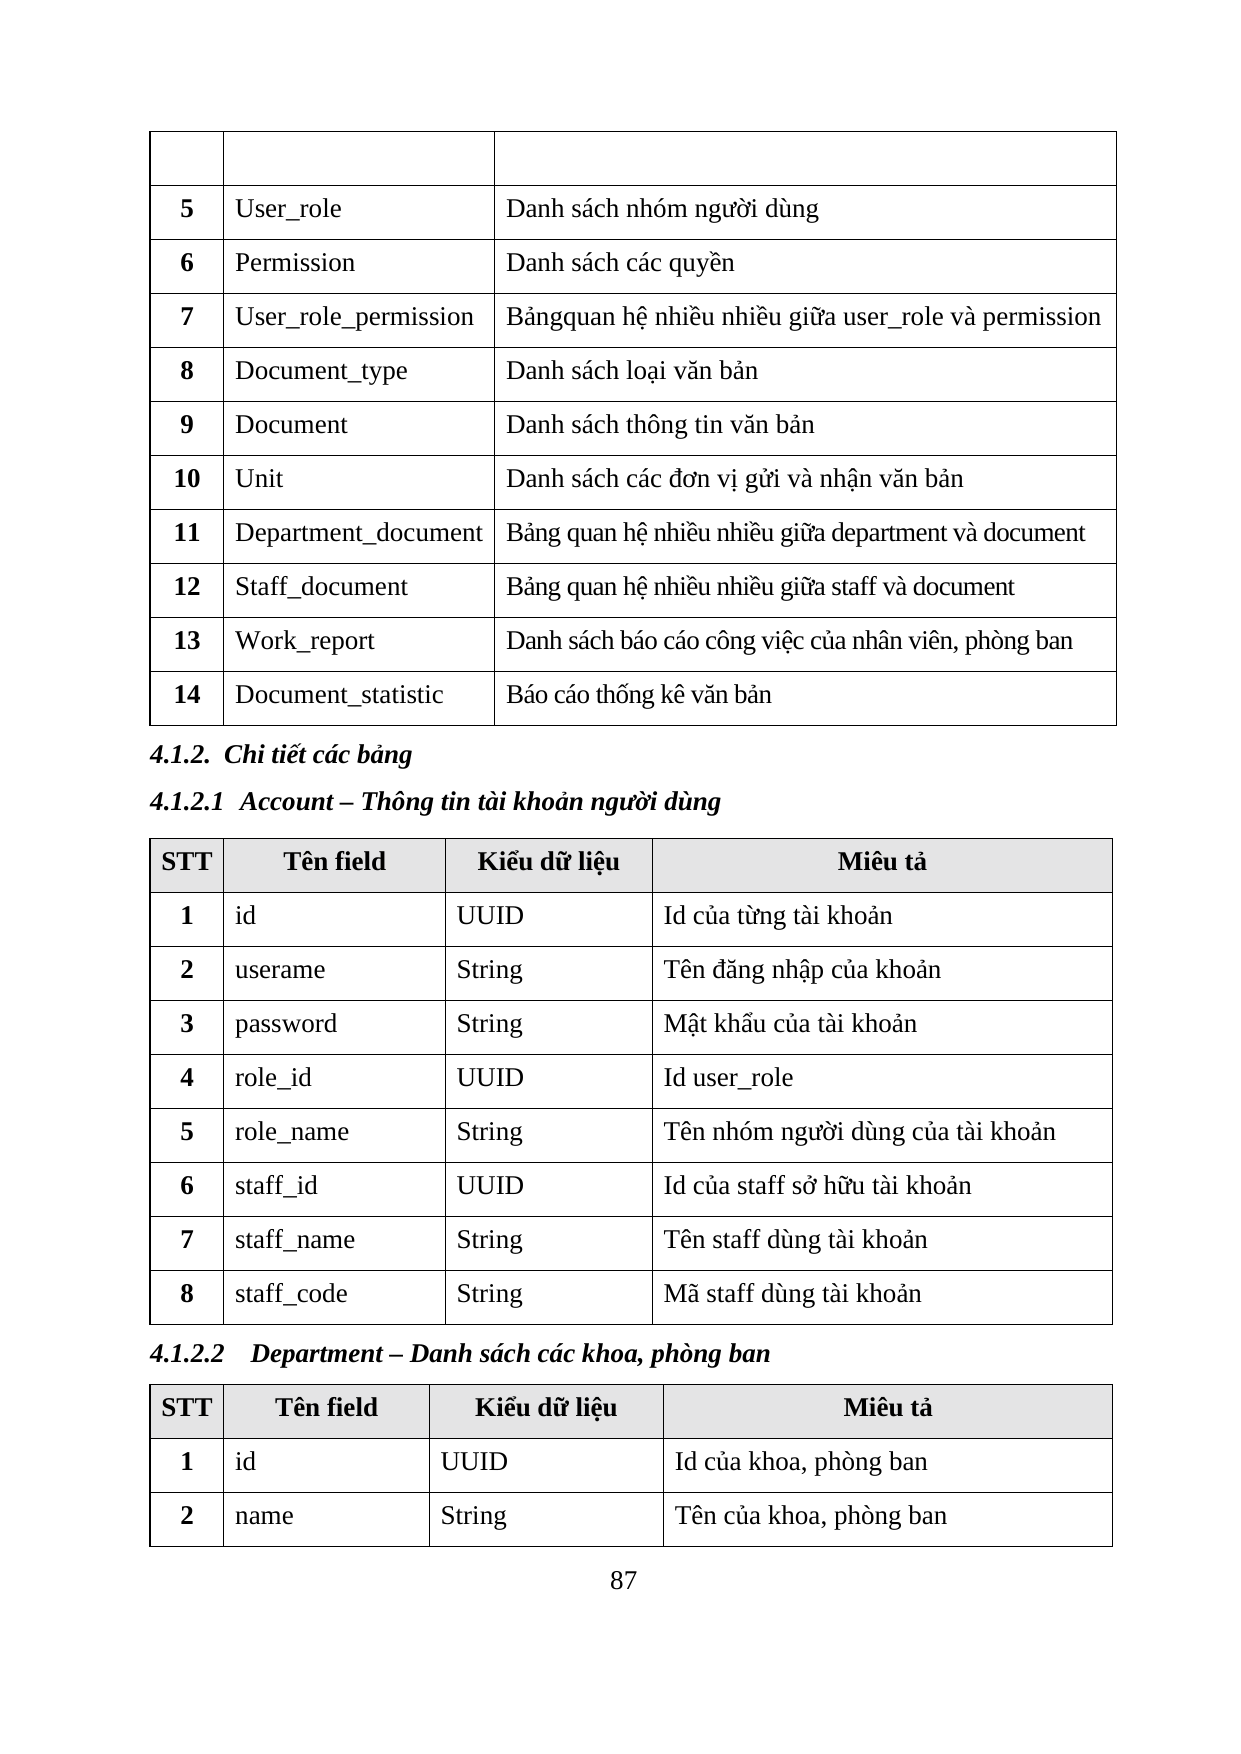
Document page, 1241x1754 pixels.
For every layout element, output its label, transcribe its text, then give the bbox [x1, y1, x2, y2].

table_cell staff_id [224, 1163, 445, 1216]
table_cell 4 [151, 1055, 223, 1108]
table_cell Document_statistic [224, 672, 494, 725]
table_cell id [224, 893, 445, 946]
table_cell 11 [151, 510, 223, 563]
table_cell Unit [224, 456, 494, 509]
table_cell String [430, 1493, 663, 1546]
table_header Miêu tả [664, 1385, 1112, 1438]
table_cell Document [224, 402, 494, 455]
table_cell 1 [151, 1439, 223, 1492]
table_cell Permission [224, 240, 494, 293]
table_header Kiểu dữ liệu [446, 839, 652, 892]
table_cell String [446, 1271, 652, 1323]
table_cell Tên staff dùng tài khoản [653, 1217, 1112, 1269]
subtitle Account – Thông tin tài khoản người dùng [150, 785, 1090, 816]
table_cell 14 [151, 672, 223, 725]
table_cell role_id [224, 1055, 445, 1108]
table_header STT [151, 1385, 223, 1438]
table_cell staff_name [224, 1217, 445, 1269]
table_cell name [224, 1493, 429, 1546]
table_cell UUID [446, 1163, 652, 1216]
table_header STT [151, 839, 223, 892]
table_cell Mật khẩu của tài khoản [653, 1001, 1112, 1054]
table_cell userame [224, 947, 445, 1000]
table_cell 8 [151, 1271, 223, 1323]
table_header Kiểu dữ liệu [430, 1385, 663, 1438]
table_cell 3 [151, 1001, 223, 1054]
table_cell Danh sách báo cáo công việc của nhân viên, phòng ban [495, 618, 1116, 671]
table_cell Tên của khoa, phòng ban [664, 1493, 1112, 1546]
table_cell Id user_role [653, 1055, 1112, 1108]
table_cell User_role [224, 186, 494, 239]
table_cell staff_code [224, 1271, 445, 1323]
table_cell Danh sách các quyền [495, 240, 1116, 293]
table_cell String [446, 1001, 652, 1054]
table_cell 1 [151, 893, 223, 946]
table_cell 7 [151, 294, 223, 347]
table_cell Tên đăng nhập của khoản [653, 947, 1112, 1000]
table_cell Báo cáo thống kê văn bản [495, 672, 1116, 725]
table_cell 2 [151, 947, 223, 1000]
table_cell 4 [151, 132, 223, 185]
table_cell Bảng quan hệ nhiều nhiều giữa department và document [495, 510, 1116, 563]
table_cell String [446, 947, 652, 1000]
table_cell 2 [151, 1493, 223, 1546]
table_cell 8 [151, 348, 223, 401]
table_header Miêu tả [653, 839, 1112, 892]
table_cell Mã staff dùng tài khoản [653, 1271, 1112, 1323]
subtitle Chi tiết các bảng [150, 738, 1090, 769]
table_cell 10 [151, 456, 223, 509]
table_cell User_role_permission [224, 294, 494, 347]
table_cell Danh sách các đơn vị gửi và nhận văn bản [495, 456, 1116, 509]
table_cell 12 [151, 564, 223, 617]
table_cell password [224, 1001, 445, 1054]
table_header Tên field [224, 839, 445, 892]
table_header Tên field [224, 1385, 429, 1438]
table_cell 5 [151, 1109, 223, 1162]
table_cell 9 [151, 402, 223, 455]
table_cell Tên nhóm người dùng của tài khoản [653, 1109, 1112, 1162]
table_cell UUID [430, 1439, 663, 1492]
subtitle Department – Danh sách các khoa, phòng ban [150, 1337, 1090, 1368]
table_cell 6 [151, 1163, 223, 1216]
table_cell Position [224, 132, 494, 185]
table_cell 6 [151, 240, 223, 293]
table_cell Bảngquan hệ nhiều nhiều giữa user_role và permission [495, 294, 1116, 347]
table_cell 13 [151, 618, 223, 671]
table_cell String [446, 1109, 652, 1162]
table_cell Staff_document [224, 564, 494, 617]
table_cell Id của staff sở hữu tài khoản [653, 1163, 1112, 1216]
table_cell Danh sách thông tin văn bản [495, 402, 1116, 455]
table_cell role_name [224, 1109, 445, 1162]
table_cell 5 [151, 186, 223, 239]
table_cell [495, 132, 1116, 185]
table_cell Danh sách loại văn bản [495, 348, 1116, 401]
table_cell UUID [446, 893, 652, 946]
table_cell UUID [446, 1055, 652, 1108]
table_cell id [224, 1439, 429, 1492]
table_cell Bảng quan hệ nhiều nhiều giữa staff và document [495, 564, 1116, 617]
table_cell Id của từng tài khoản [653, 893, 1112, 946]
table_cell Id của khoa, phòng ban [664, 1439, 1112, 1492]
table_cell Department_document [224, 510, 494, 563]
table_cell Work_report [224, 618, 494, 671]
table_cell String [446, 1217, 652, 1269]
table_cell 7 [151, 1217, 223, 1269]
table_cell Danh sách nhóm người dùng [495, 186, 1116, 239]
table_cell Document_type [224, 348, 494, 401]
